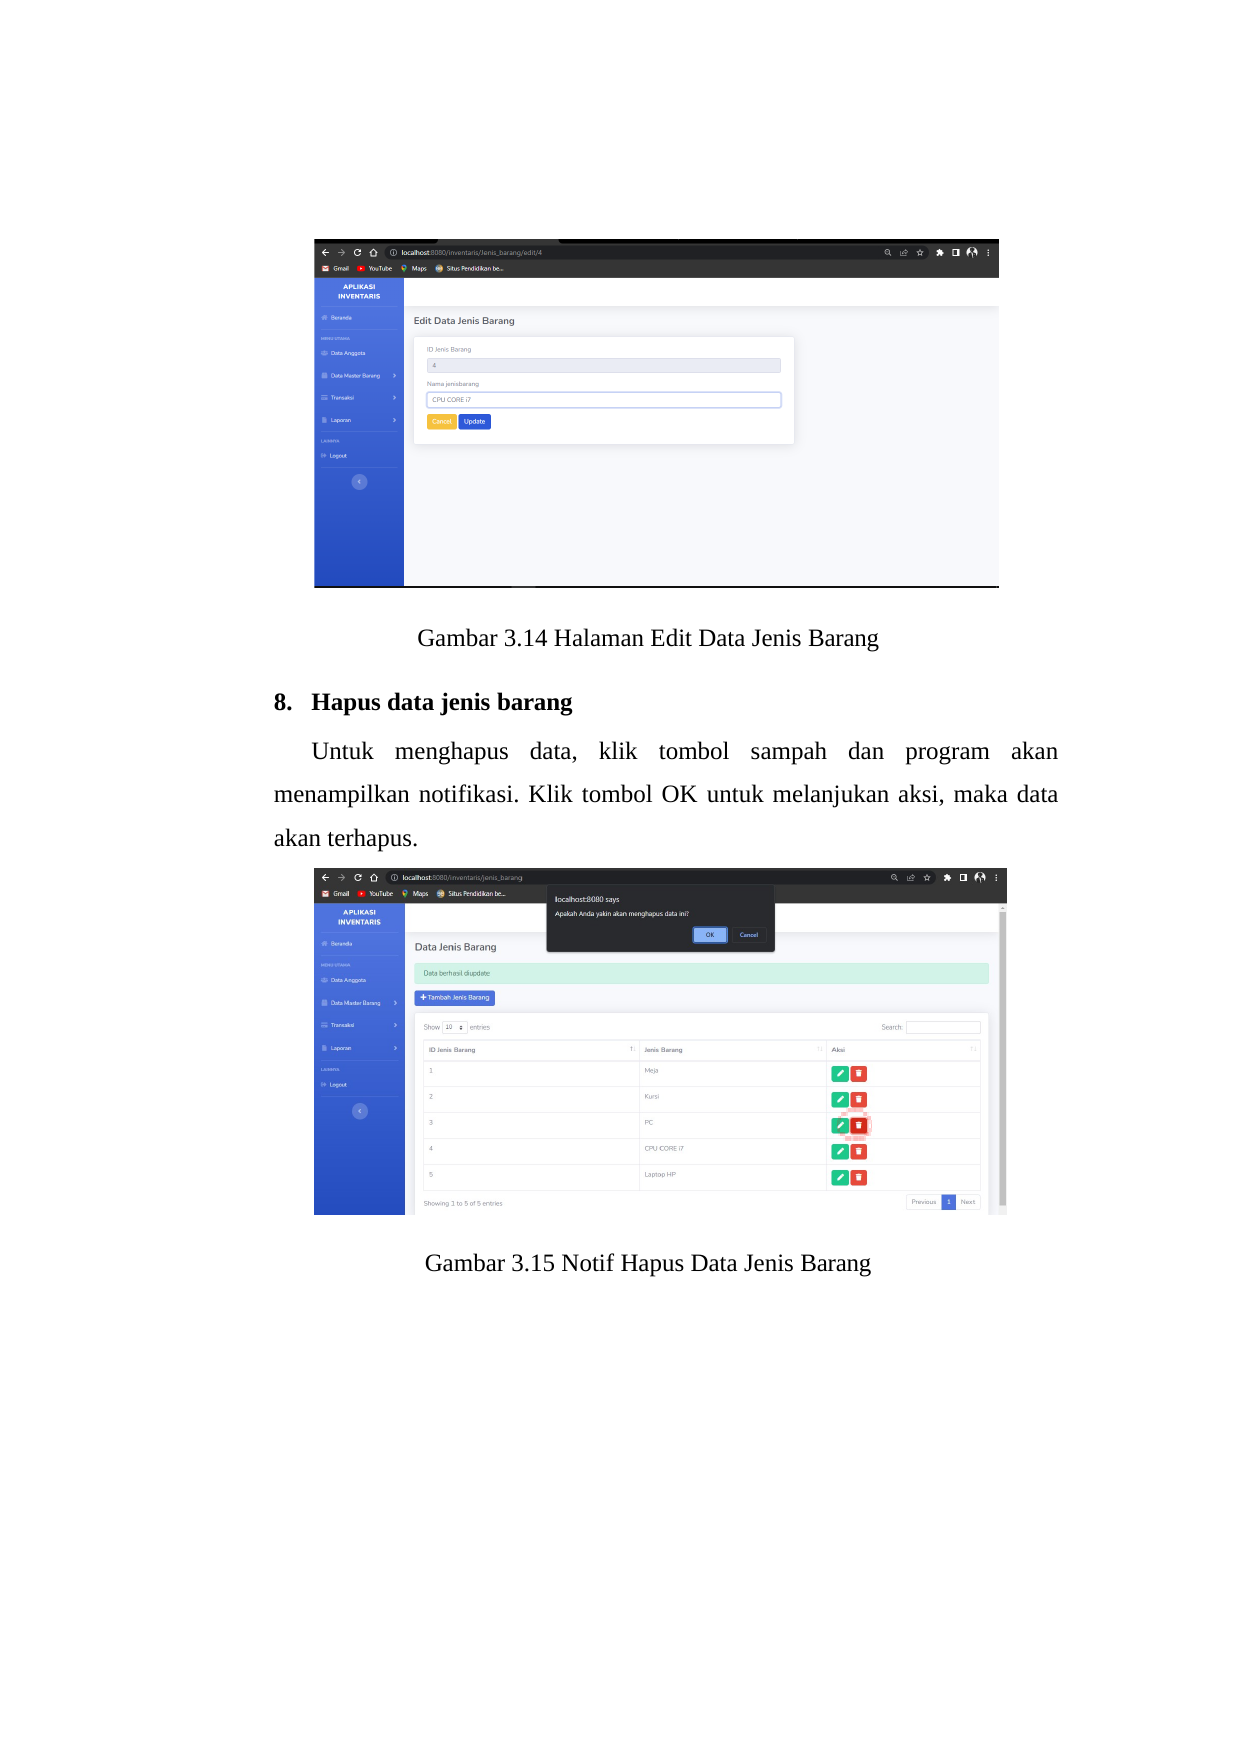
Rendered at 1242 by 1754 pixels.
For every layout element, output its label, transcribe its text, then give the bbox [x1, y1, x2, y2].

picture [314, 239, 999, 588]
subtitle Hapus data jenis barang [274, 687, 1079, 716]
picture [314, 868, 1007, 886]
text Untuk menghapus data, klik tombol sampah dan program akan menampilkan notifikasi. Klik tombol OK untuk melanjukan aksi, maka data akan terhapus. [274, 736, 1059, 851]
text Gambar 3.14 Halaman Edit Data Jenis Barang [217, 623, 1079, 652]
text Gambar 3.15 Notif Hapus Data Jenis Barang [217, 886, 1079, 1277]
